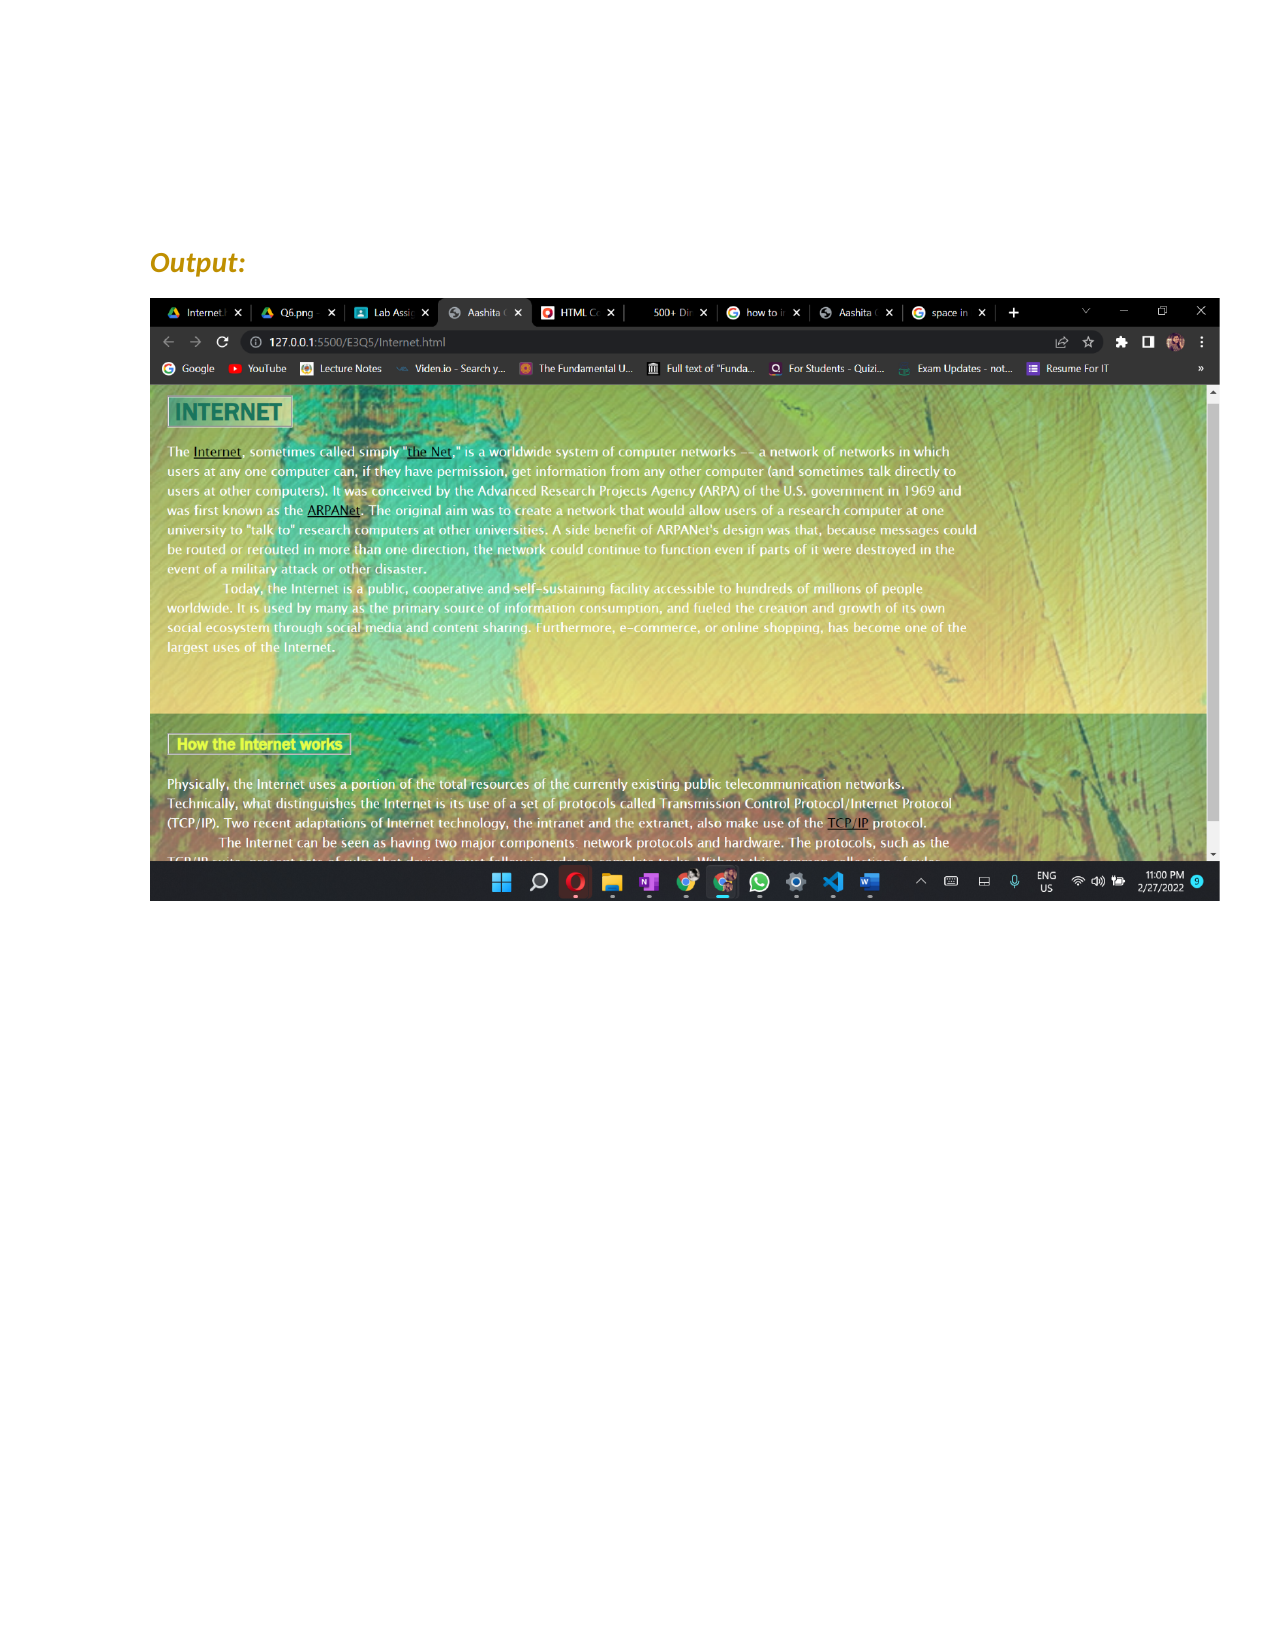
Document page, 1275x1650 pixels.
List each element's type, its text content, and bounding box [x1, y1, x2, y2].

picture [150, 298, 1220, 901]
text Output: [150, 244, 1125, 279]
